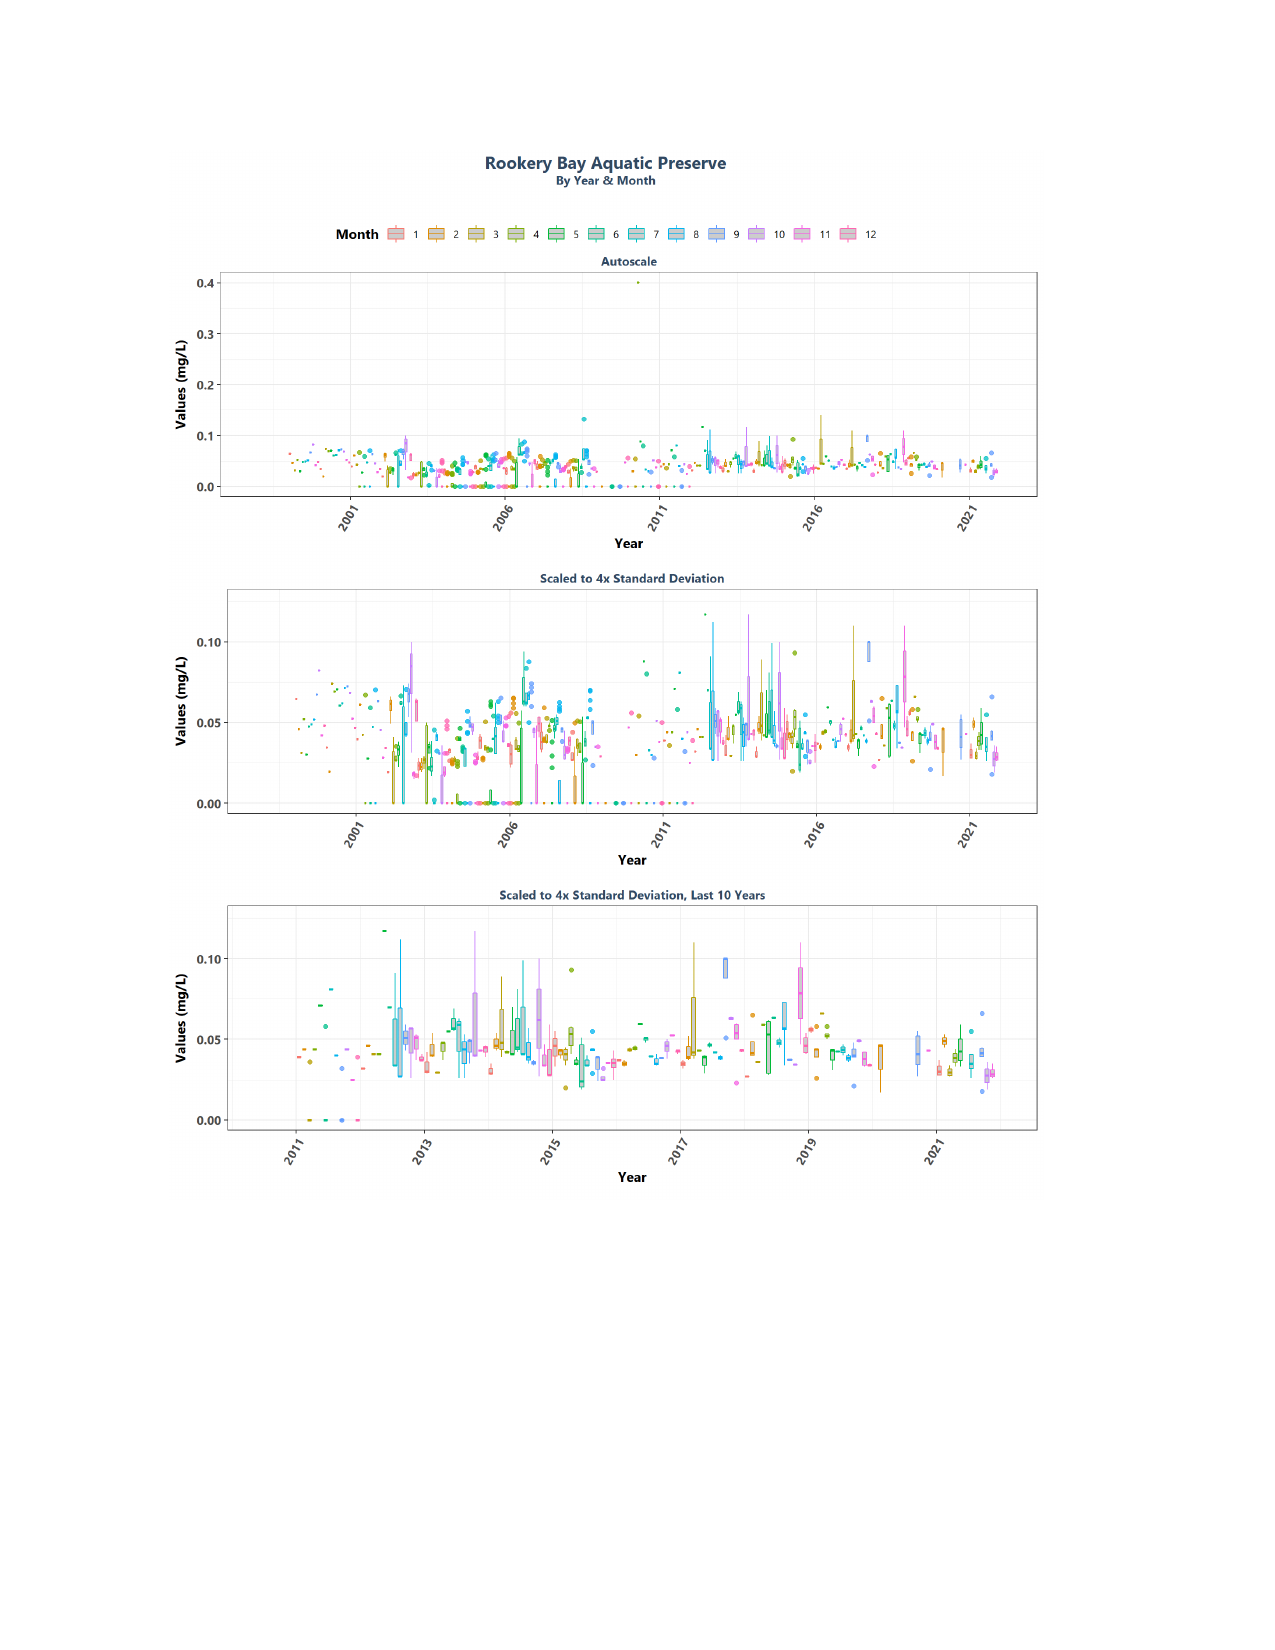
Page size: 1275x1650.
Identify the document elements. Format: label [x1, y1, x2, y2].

picture [168, 150, 1044, 1200]
